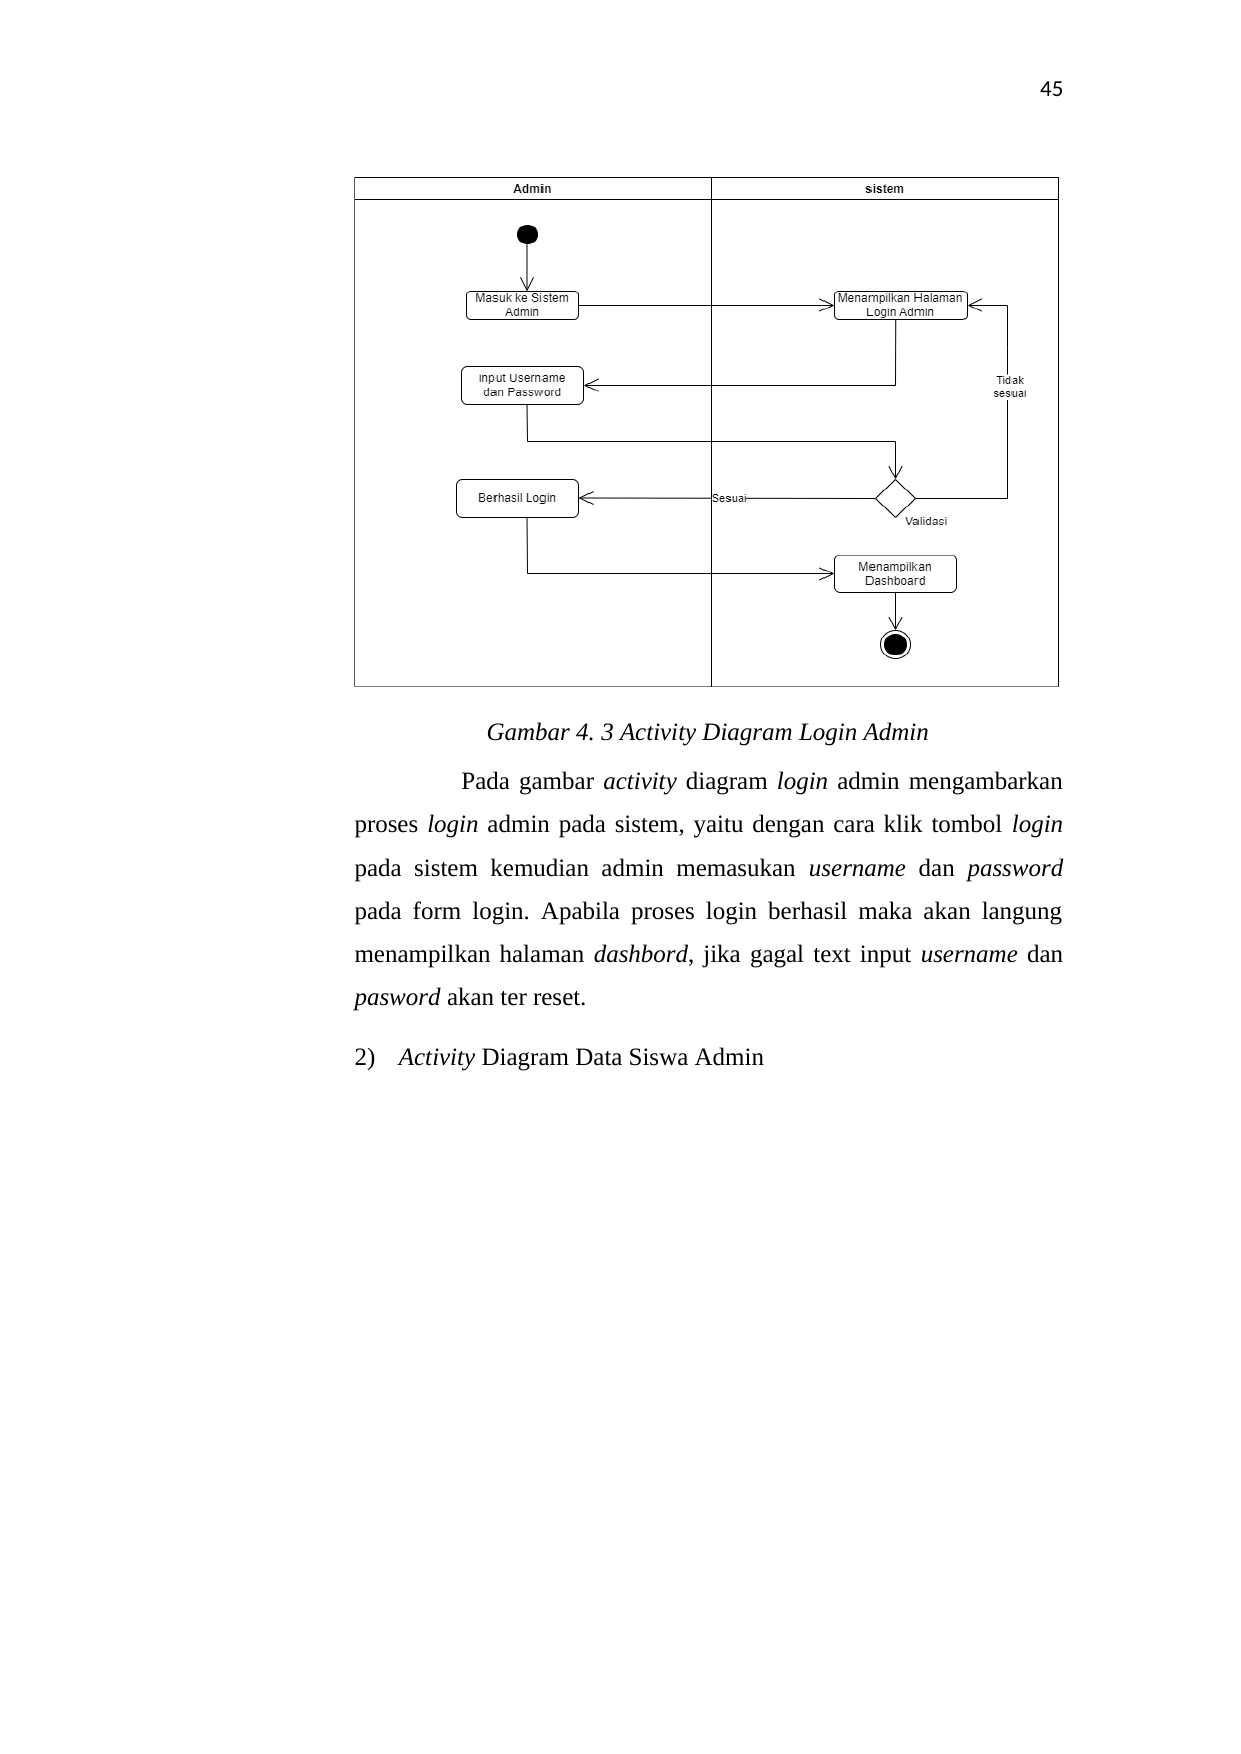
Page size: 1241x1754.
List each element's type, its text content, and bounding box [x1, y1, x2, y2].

list Activity Diagram Data Siswa Admin [354, 1042, 1063, 1071]
picture [354, 177, 1059, 687]
text Gambar 4. 3 Activity Diagram Login Admin [354, 717, 1063, 746]
text Pada gambar activity diagram login admin mengambarkan proses login admin pada sistem, yaitu dengan cara klik tombol login pada sistem kemudian admin memasukan username dan password pada form login. Apabila proses login berhasil maka akan langung menampilkan halaman dashbord, jika gagal text input username dan pasword akan ter reset. [354, 766, 1063, 1011]
